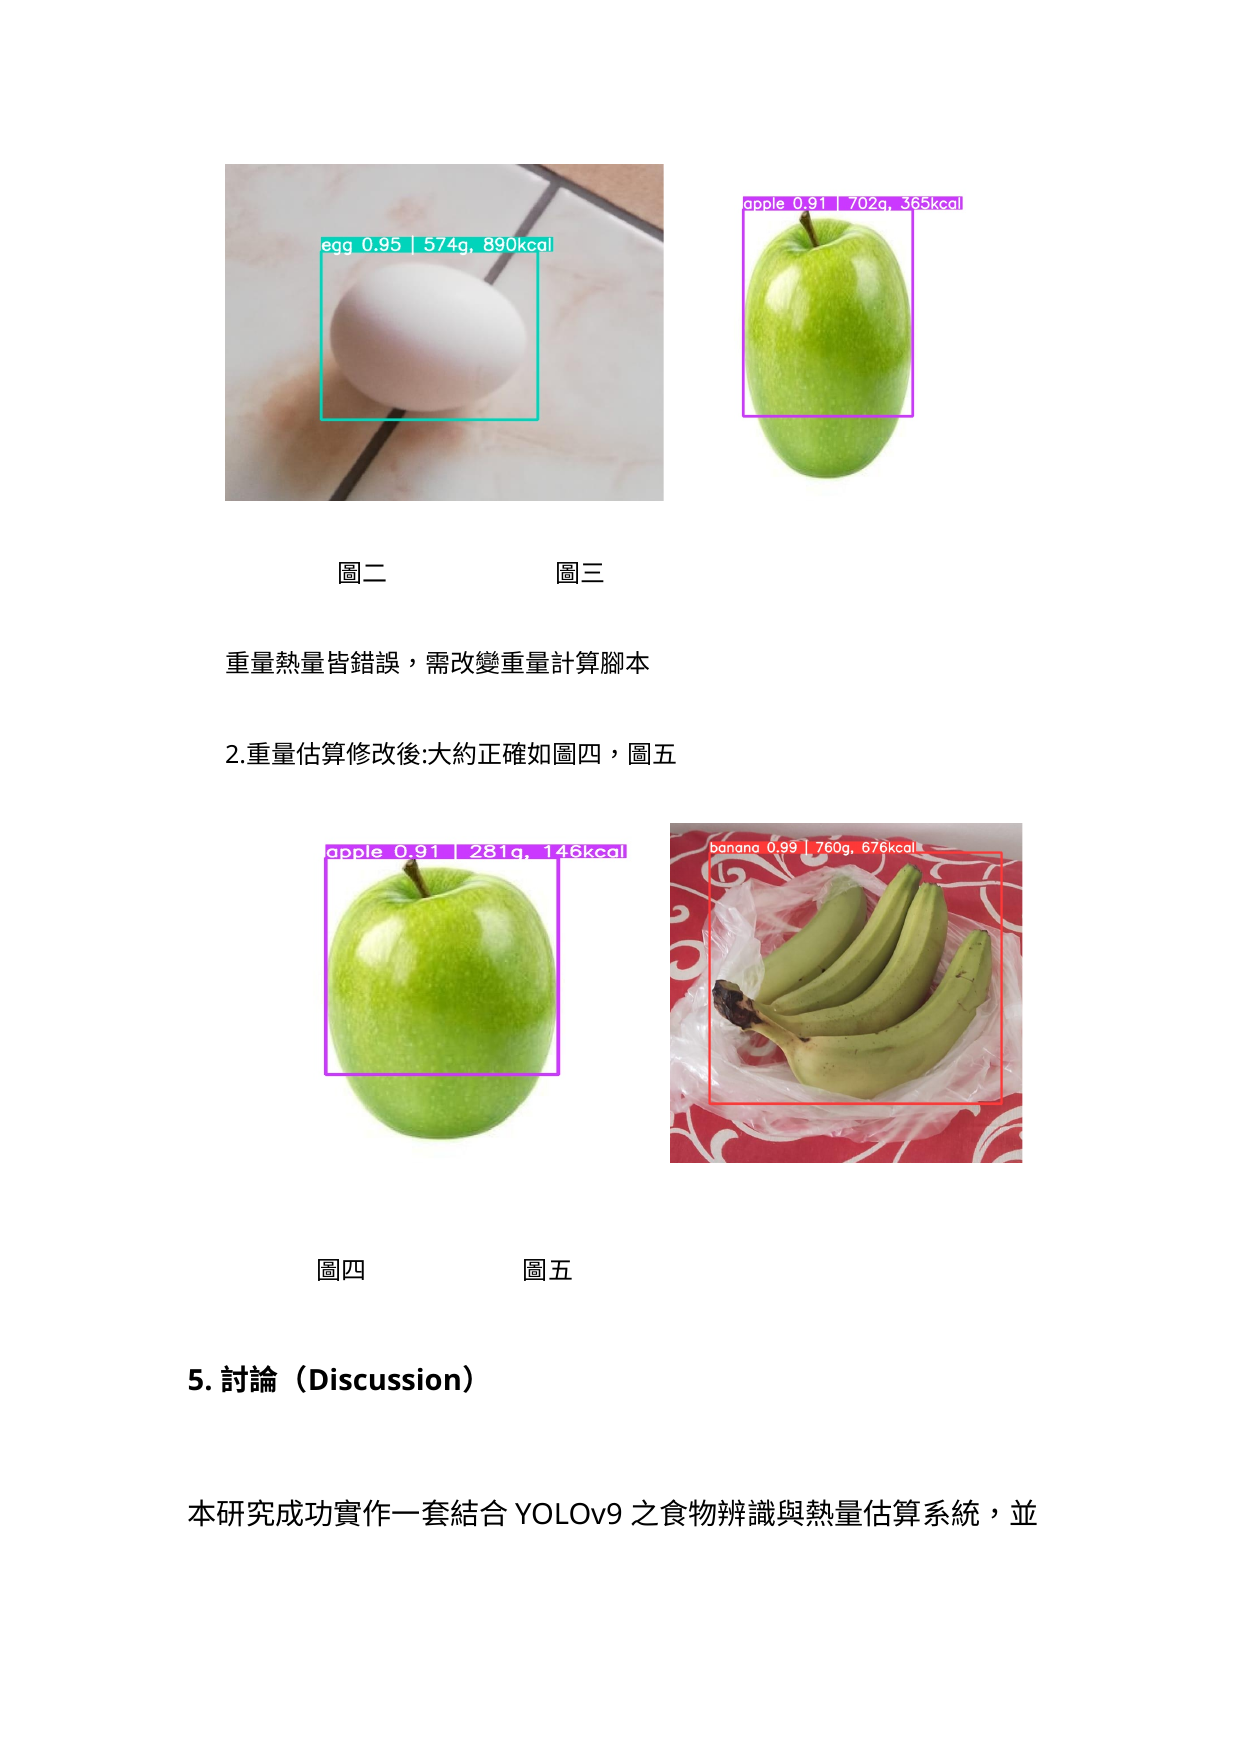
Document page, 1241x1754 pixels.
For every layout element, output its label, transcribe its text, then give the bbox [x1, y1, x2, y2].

text 重量熱量皆錯誤，需改變重量計算腳本 [187, 643, 1053, 681]
text 圖二 圖三 [187, 553, 1053, 590]
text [187, 1474, 1053, 1549]
picture [670, 823, 1023, 1163]
picture [670, 181, 990, 501]
text 2.重量估算修改後:大約正確如圖四，圖五 [187, 733, 1053, 771]
picture [225, 828, 664, 1163]
text 5. 討論（Discussion） [187, 1340, 1053, 1415]
picture [225, 164, 664, 501]
text 圖四 圖五 [187, 1250, 1053, 1287]
